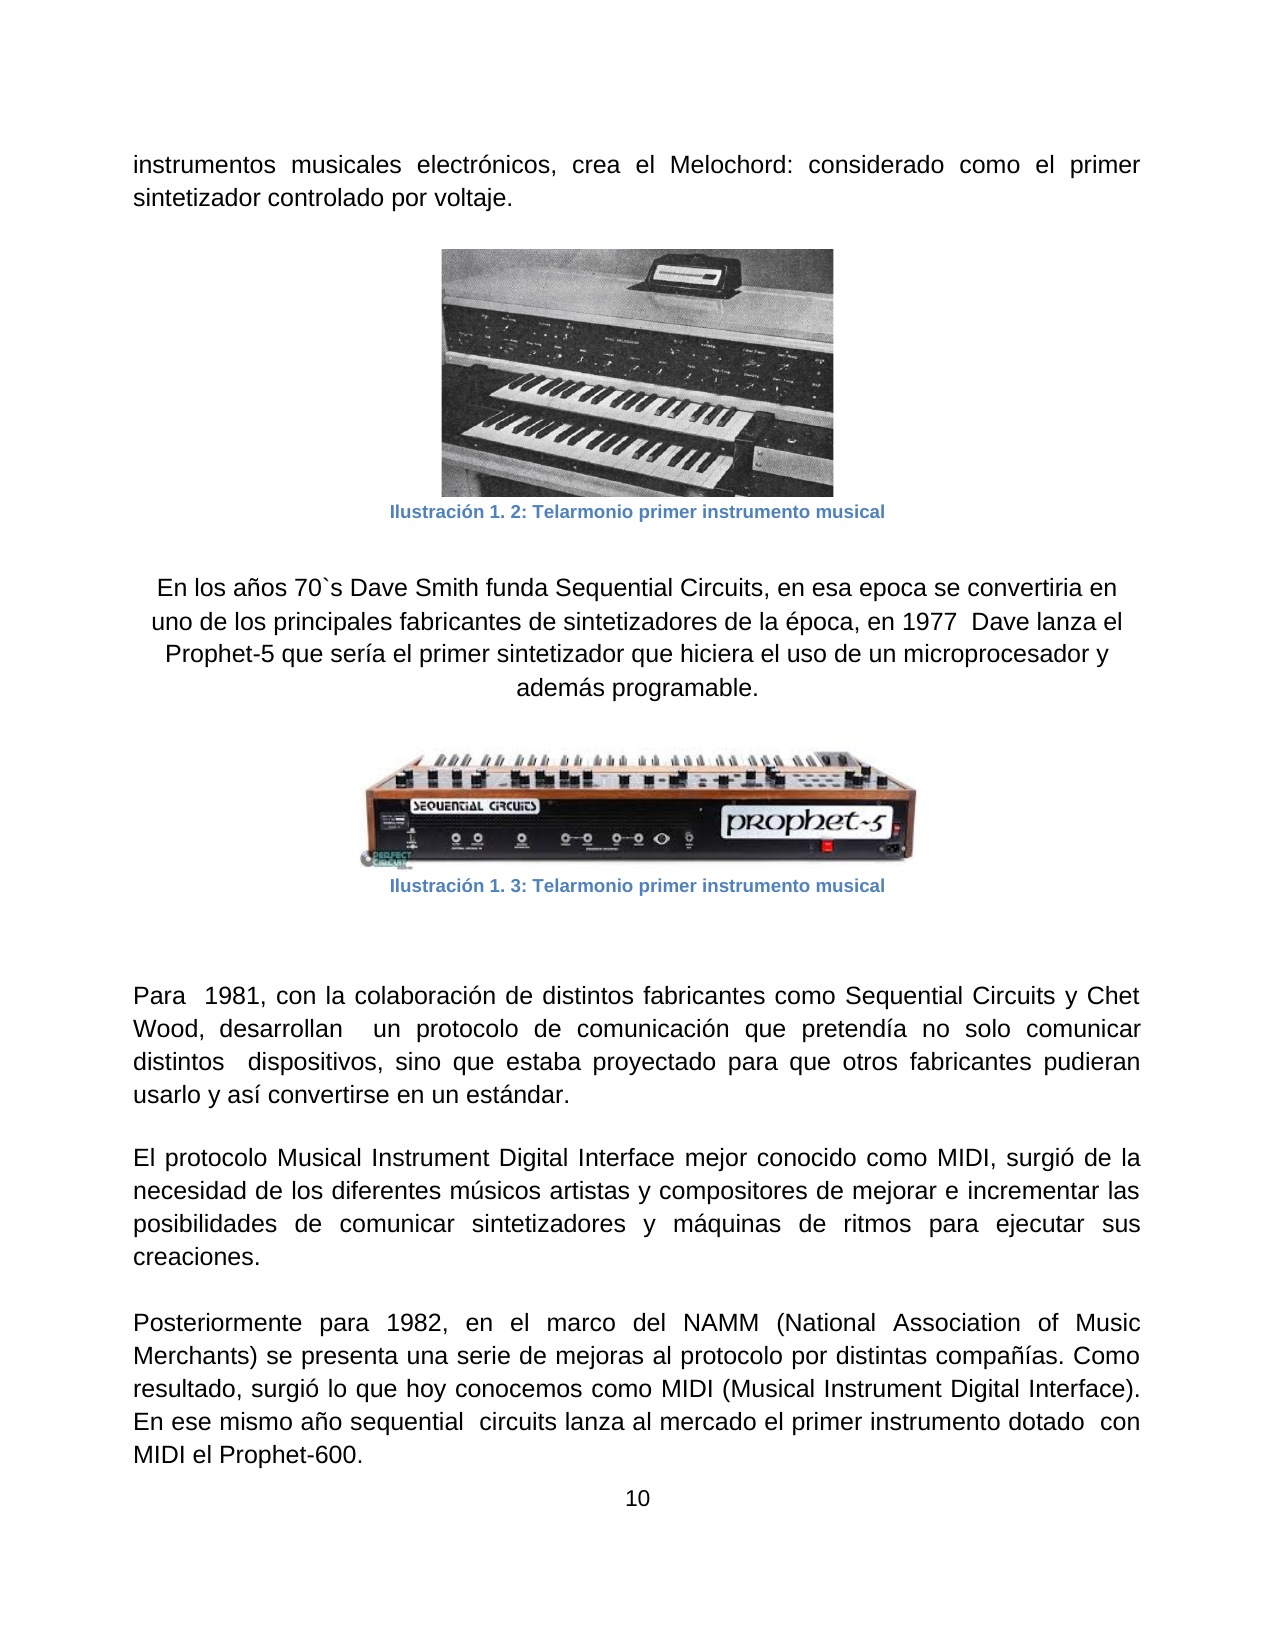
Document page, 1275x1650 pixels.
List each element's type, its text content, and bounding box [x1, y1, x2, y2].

text Posteriormente para 1982, en el marco del NAMM (National Association of Music Merchants) se presenta una serie de mejoras al protocolo por distintas compañías. Como resultado, surgió lo que hoy conocemos como MIDI (Musical Instrument Digital Interface). En ese mismo año sequential circuits lanza al mercado el primer instrumento dotado con MIDI el Prophet-600. [133, 1308, 1142, 1469]
picture [354, 738, 921, 872]
text Ilustración 1. 2: Telarmonio primer instrumento musical [133, 501, 1142, 522]
picture [441, 249, 834, 497]
text El protocolo Musical Instrument Digital Interface mejor conocido como MIDI, surgió de la necesidad de los diferentes músicos artistas y compositores de mejorar e incrementar las posibilidades de comunicar sintetizadores y máquinas de ritmos para ejecutar sus creaciones. [133, 1143, 1142, 1271]
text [133, 150, 1142, 212]
text Para 1981, con la colaboración de distintos fabricantes como Sequential Circuits y Chet Wood, desarrollan un protocolo de comunicación que pretendía no solo comunicar distintos dispositivos, sino que estaba proyectado para que otros fabricantes pudieran usarlo y así convertirse en un estándar. [133, 981, 1142, 1109]
text Ilustración 1. 3: Telarmonio primer instrumento musical [133, 875, 1142, 897]
text En los años 70`s Dave Smith funda Sequential Circuits, en esa epoca se convertiria en uno de los principales fabricantes de sintetizadores de la época, en 1977 Dave lanza el Prophet-5 que sería el primer sintetizador que hiciera el uso de un microprocesador y además programable. [133, 573, 1142, 701]
